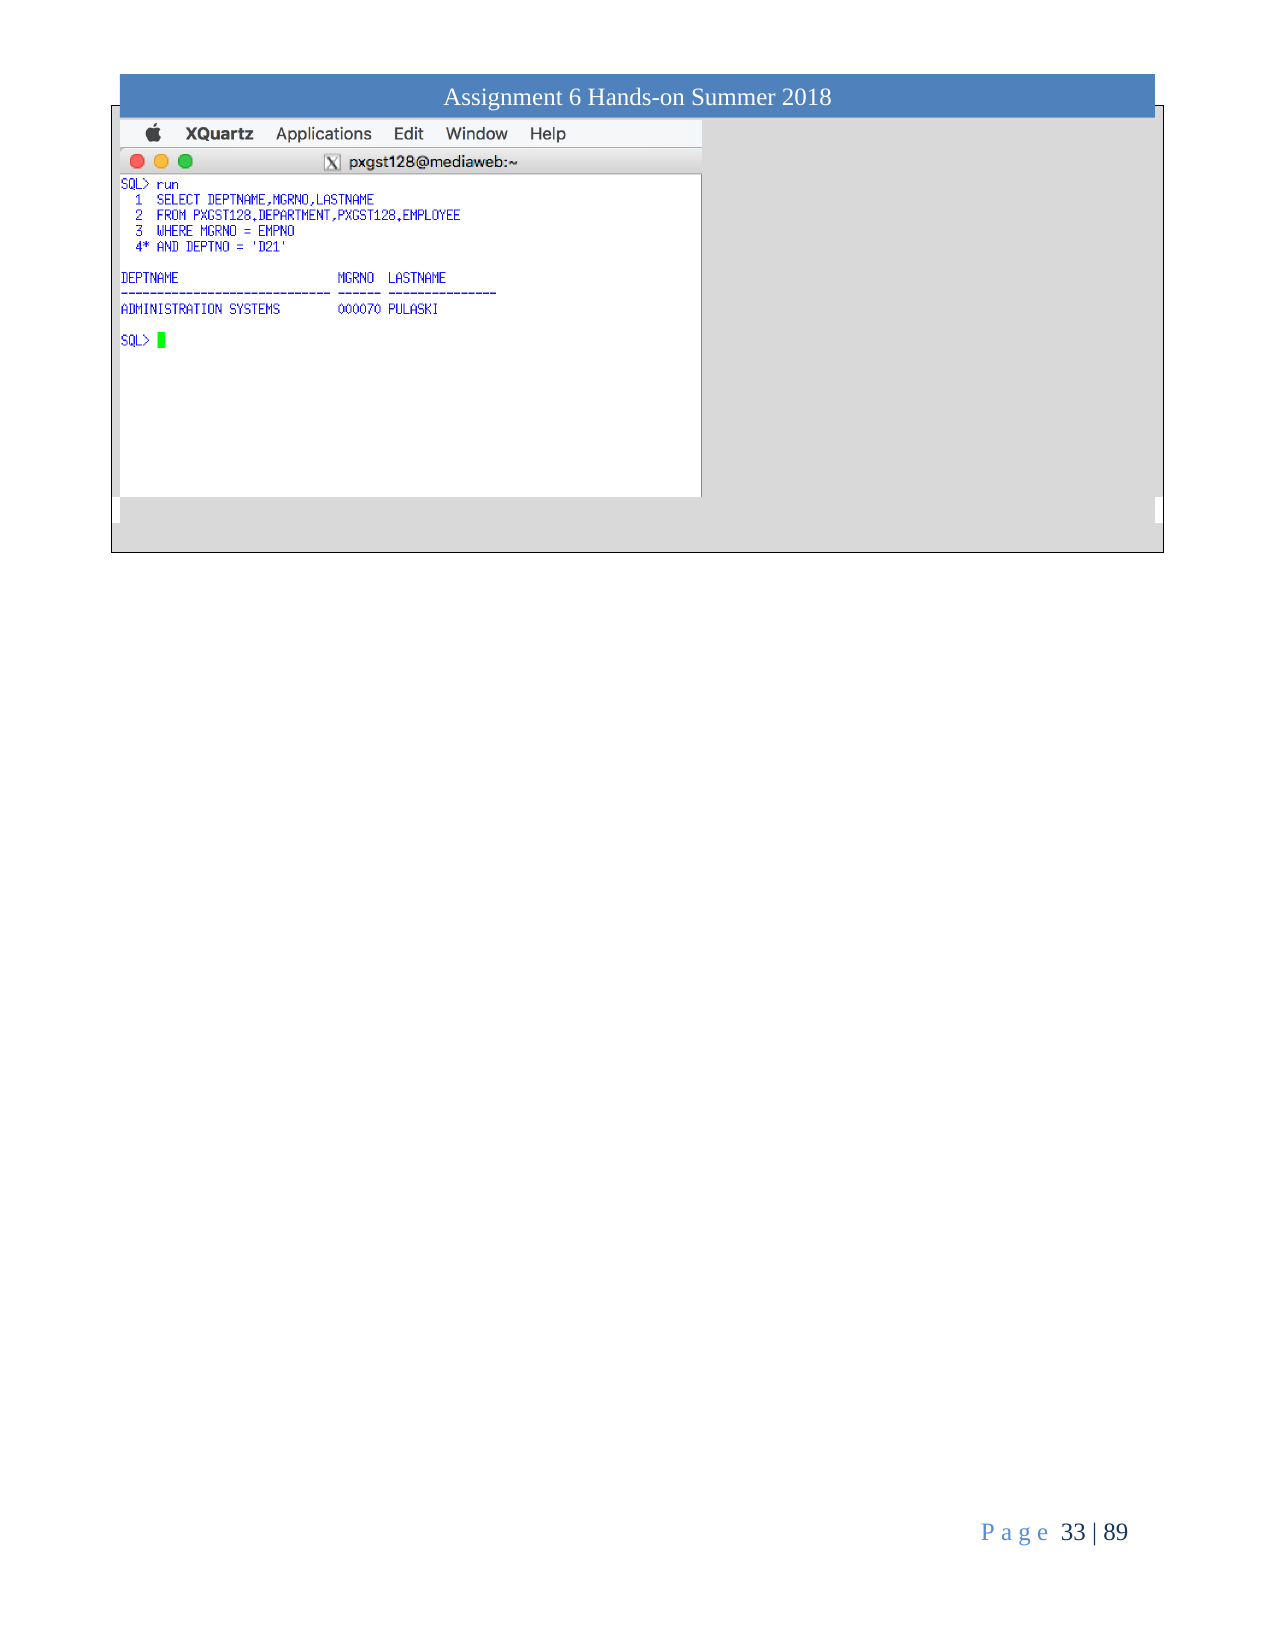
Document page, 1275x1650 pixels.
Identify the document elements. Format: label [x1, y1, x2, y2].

picture [120, 120, 702, 497]
